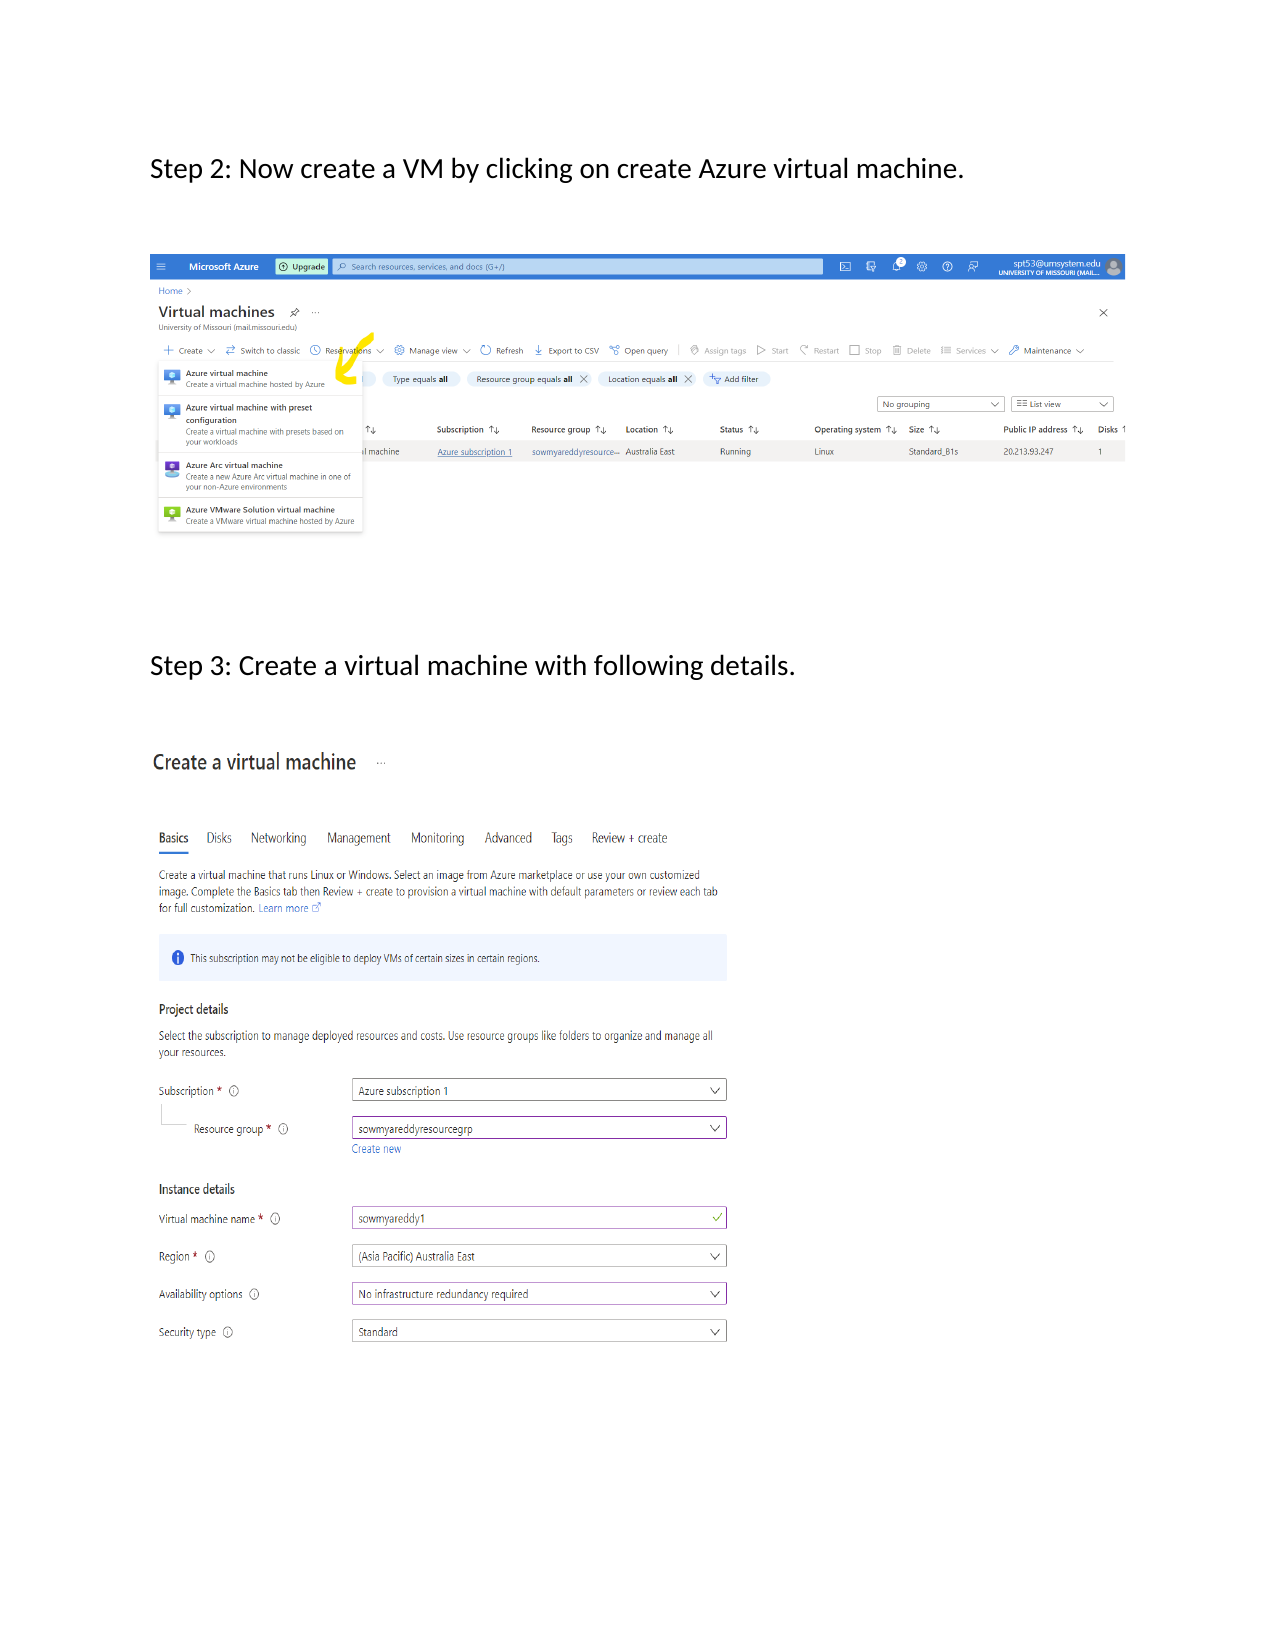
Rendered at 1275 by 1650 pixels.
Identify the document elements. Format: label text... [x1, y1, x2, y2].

text Step 3: Create a virtual machine with following details. [150, 647, 1125, 683]
picture [150, 254, 1125, 631]
text Step 2: Now create a VM by clicking on create Azure virtual machine. [150, 150, 1125, 186]
picture [150, 751, 1125, 1345]
